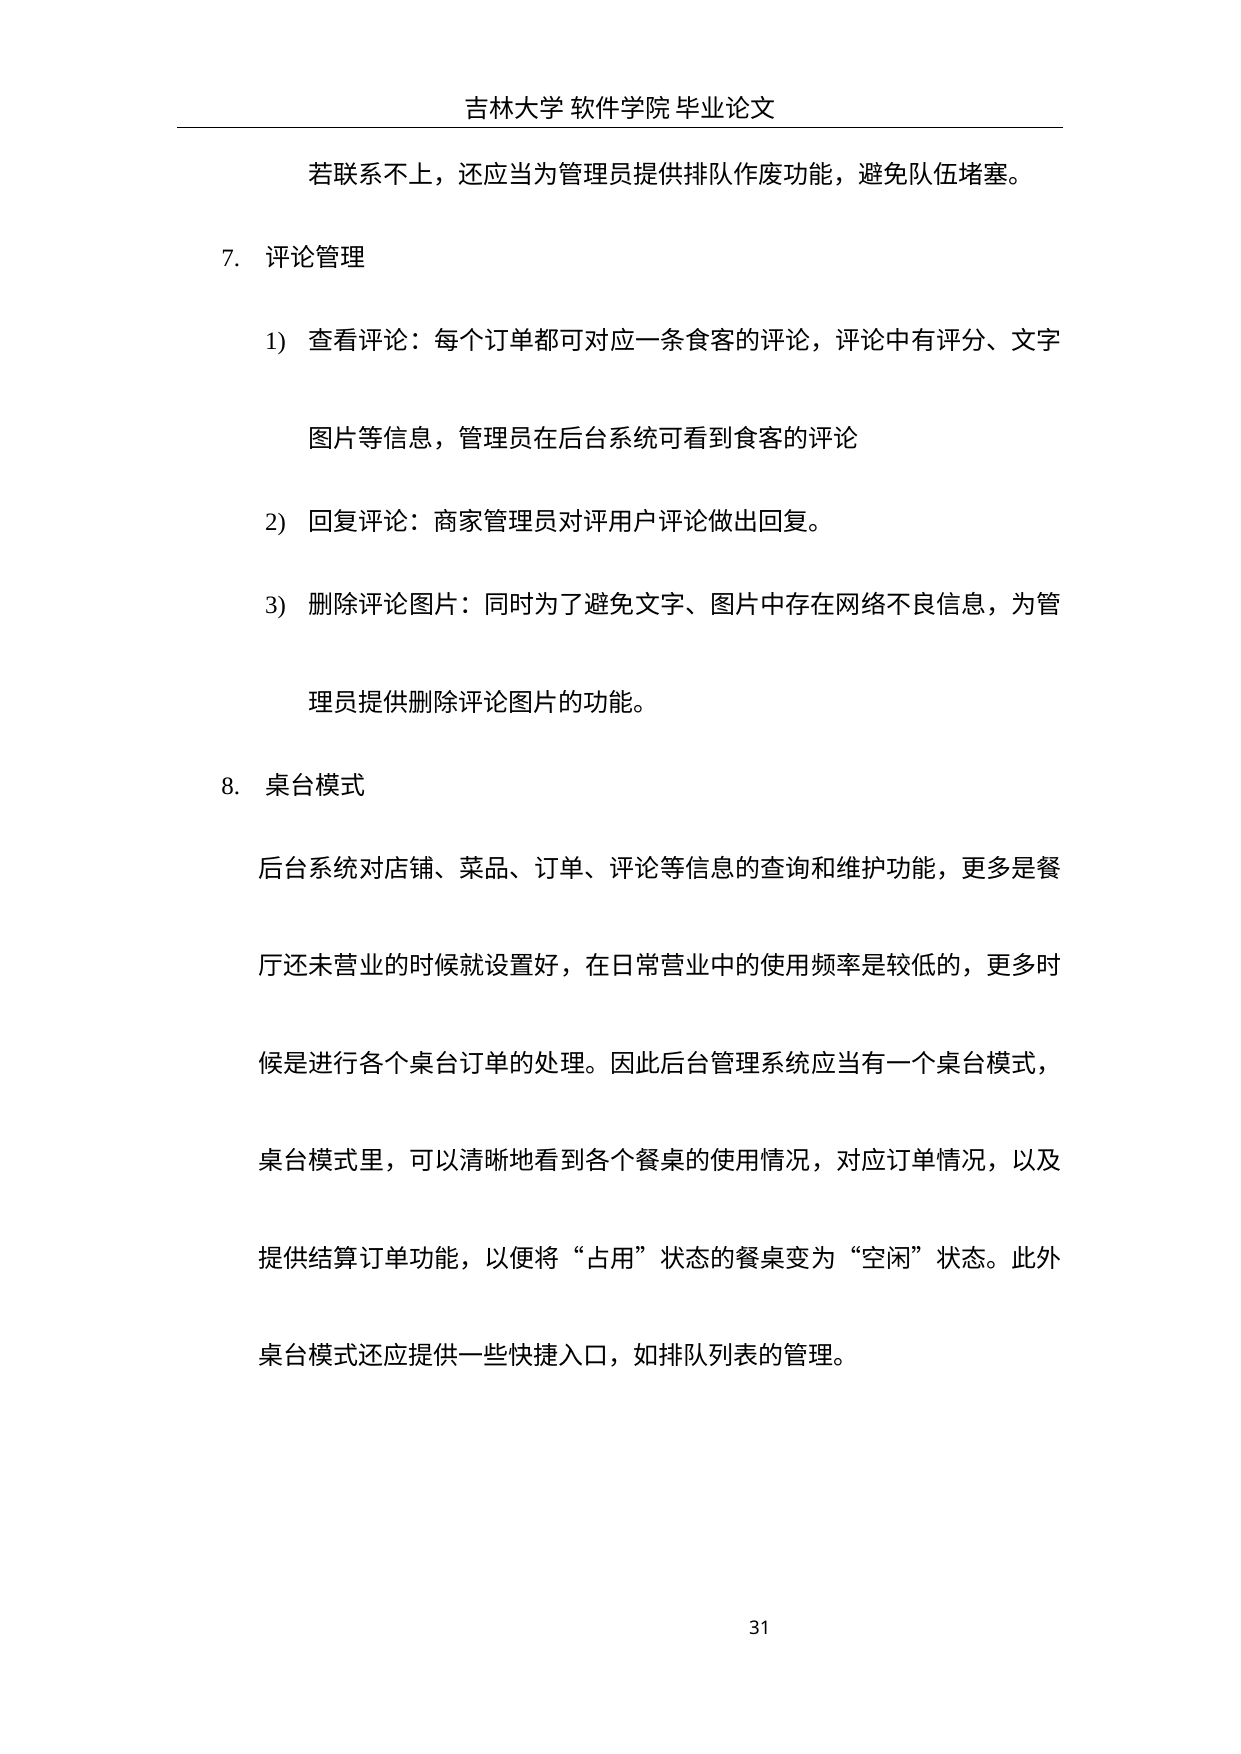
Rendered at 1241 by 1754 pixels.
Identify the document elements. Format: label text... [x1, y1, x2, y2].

list 查看评论：每个订单都可对应一条食客的评论，评论中有评分、文字、图片等信息，管理员在后台系统可看到食客的评论 [265, 306, 1063, 469]
list 删除评论图片：同时为了避免文字、图片中存在网络不良信息，为管理员提供删除评论图片的功能。 [265, 570, 1063, 733]
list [265, 140, 1063, 205]
list 回复评论：商家管理员对评用户评论做出回复。 [265, 487, 1063, 552]
list 后台系统对店铺、菜品、订单、评论等信息的查询和维护功能，更多是餐厅还未营业的时候就设置好，在日常营业中的使用频率是较低的，更多时候是进行各个桌台订单的处理。因此后台管理系统应当有一个桌台模式，桌台模式里，可以清晰地看到各个餐桌的使用情况，对应订单情况，以及提供结算订单功能，以便将“占用”状态的餐桌变为“空闲”状态。此外桌台模式还应提供一些快捷入口，如排队列表的管理。 [258, 834, 1063, 1386]
list 桌台模式 [221, 751, 1063, 816]
list 评论管理 [221, 223, 1063, 288]
